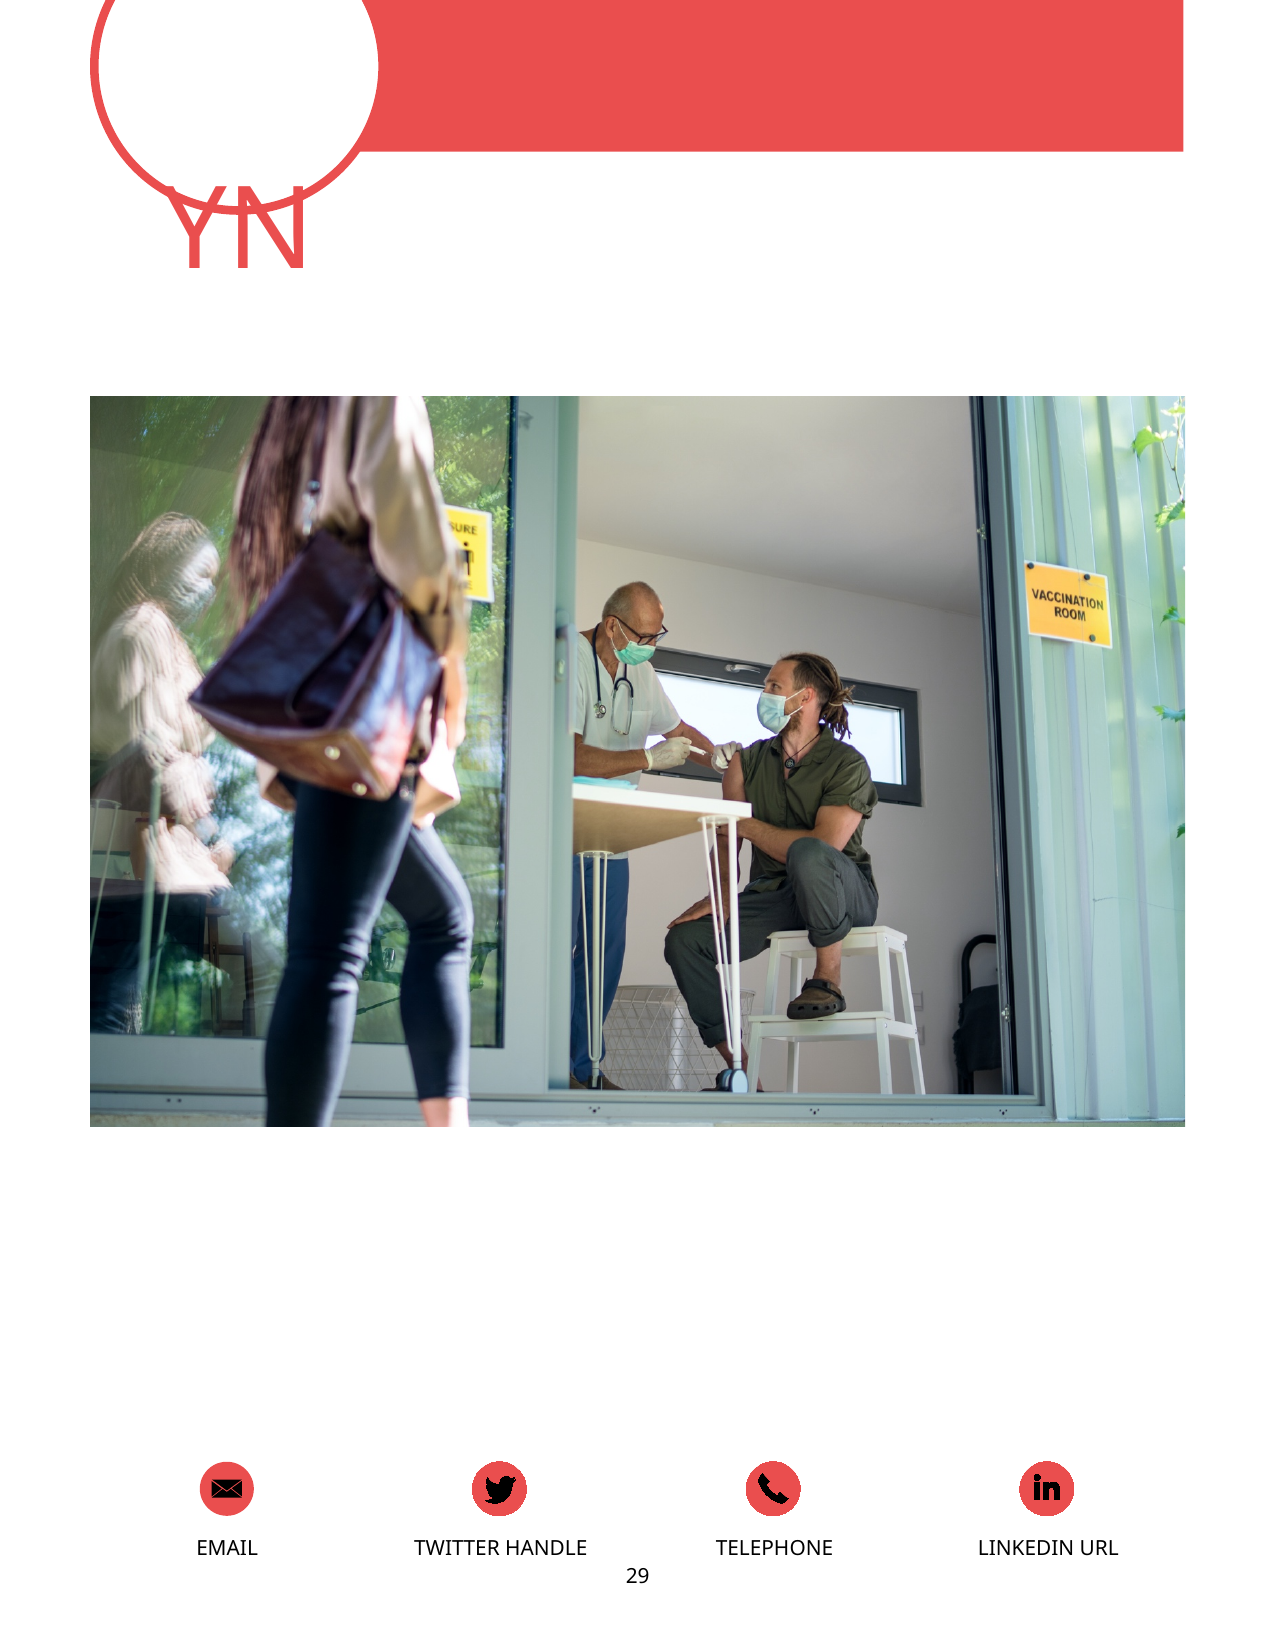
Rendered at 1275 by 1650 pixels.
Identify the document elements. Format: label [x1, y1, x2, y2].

picture [90, 396, 1186, 1127]
